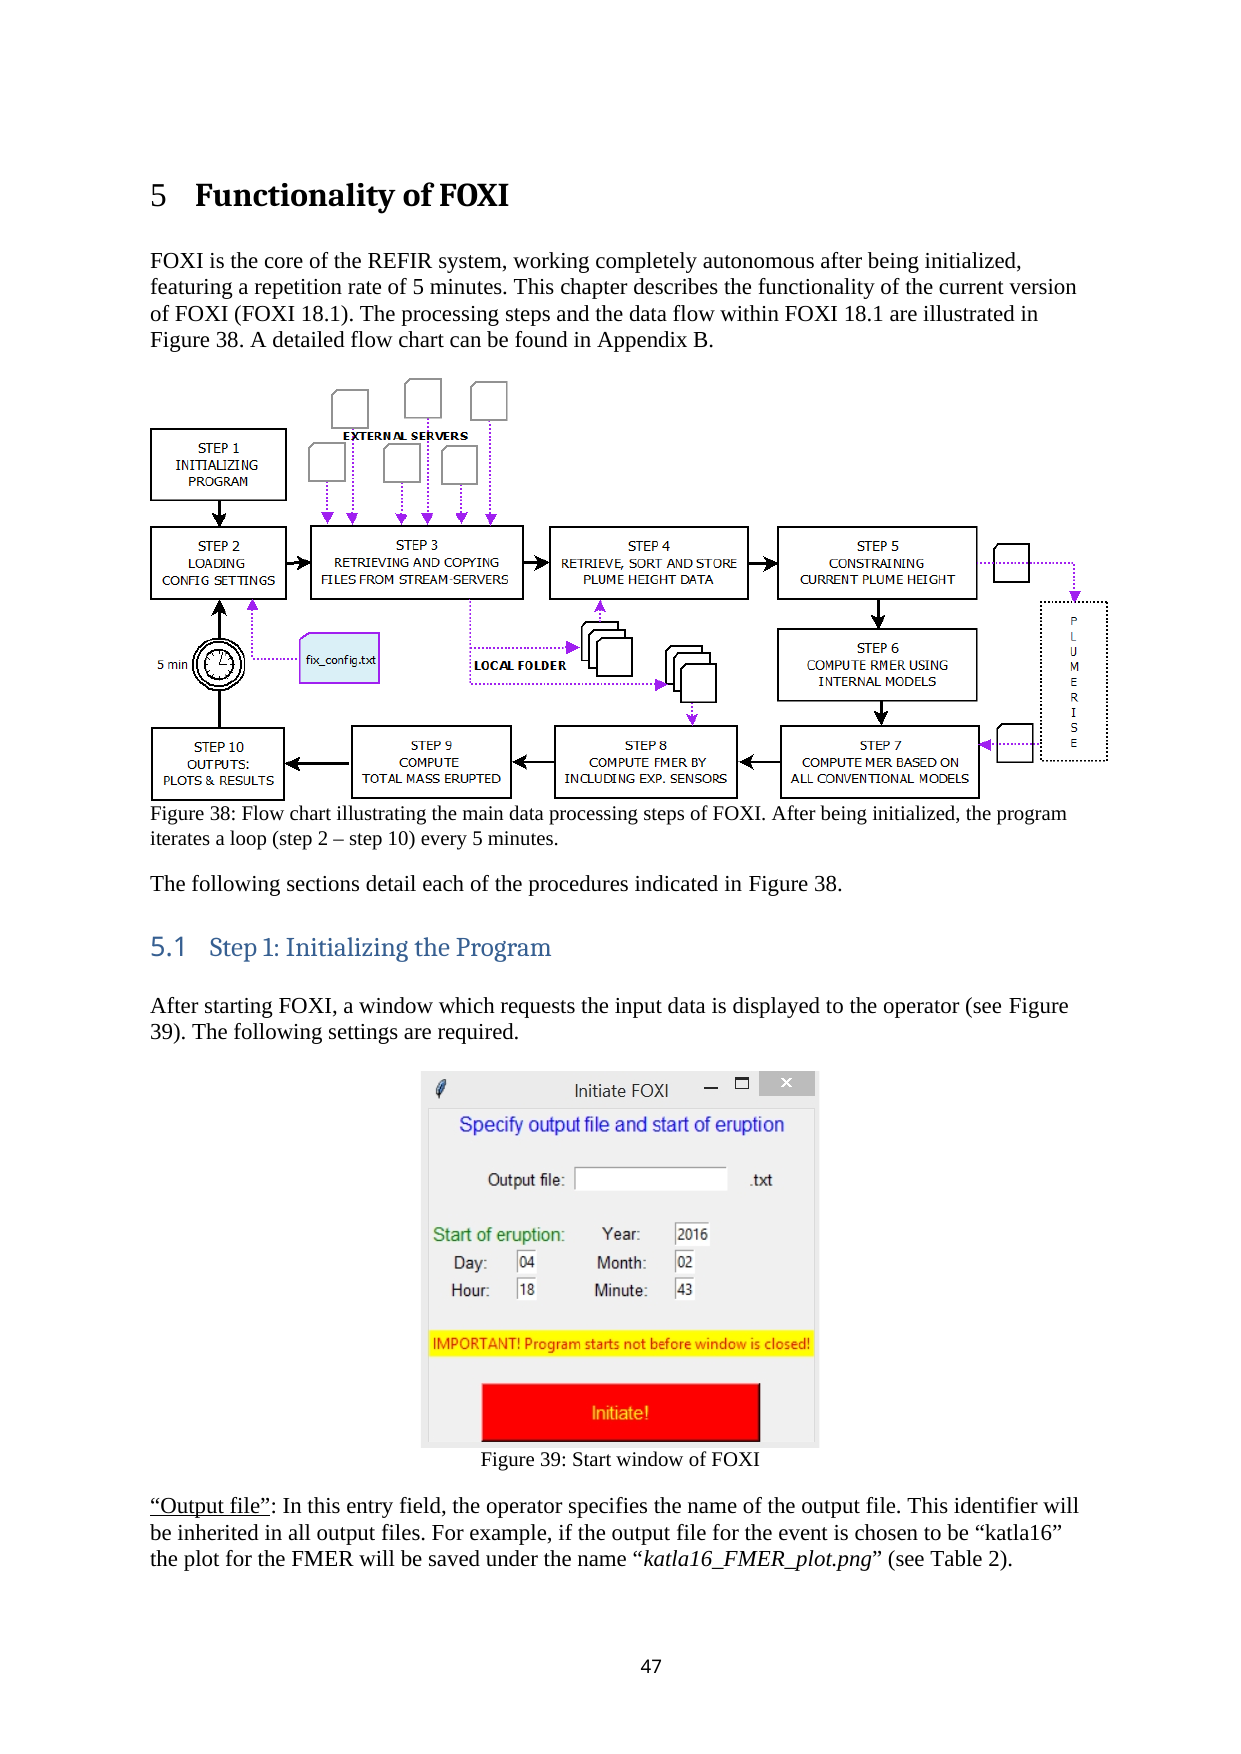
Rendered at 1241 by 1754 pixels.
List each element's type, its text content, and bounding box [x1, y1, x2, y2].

text FOXI is the core of the REFIR system, working completely autonomous after being initialized, featuring a repetition rate of 5 minutes. This chapter describes the functionality of the current version of FOXI (FOXI 18.1). The processing steps and the data flow within FOXI 18.1 are illustrated in Figure 35. A detailed flow chart can be found in Appendix B. [150, 247, 1090, 352]
subtitle Functionality of FOXI [150, 175, 1090, 214]
picture [420, 1071, 820, 1448]
text After starting FOXI, a window which requests the input data is displayed to the operator (see Figure 36). The following settings are required. [150, 992, 1090, 1045]
text Figure : Start window of FOXI [150, 1447, 1090, 1471]
picture [150, 378, 1109, 802]
text The following sections detail each of the procedures indicated in Figure 35. [150, 870, 1090, 897]
text Figure : Flow chart illustrating the main data processing steps of FOXI. After being initialized, the program iterates a loop (step 2 – step 10) every 5 minutes. [150, 802, 1090, 849]
text “Output file”: In this entry field, the operator specifies the name of the output file. This identifier will be inherited in all output files. For example, if the output file for the event is chosen to be “katla16” the plot for the FMER will be saved under the name “katla16_FMER_plot.png” (see Table 2). [150, 1492, 1090, 1571]
subtitle Step 1: Initializing the Program [150, 927, 1090, 964]
